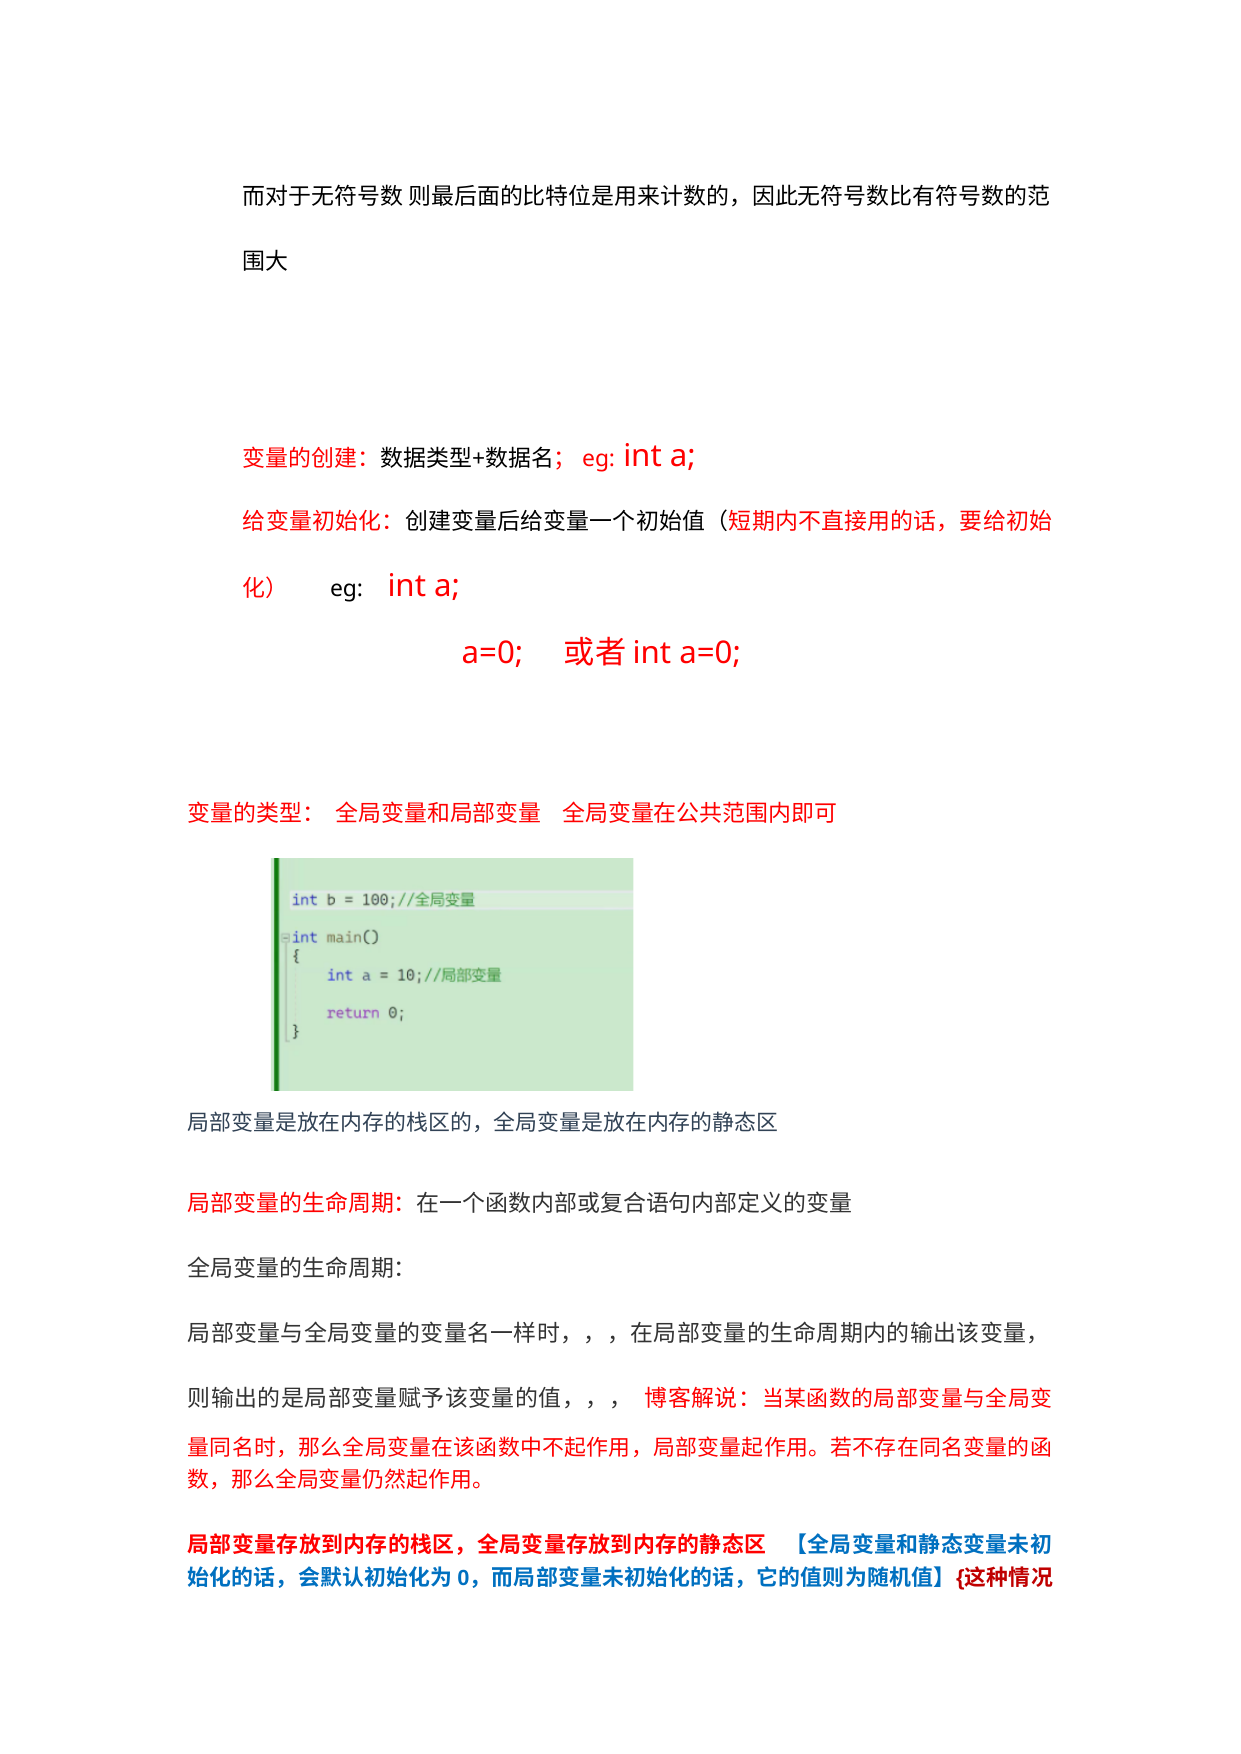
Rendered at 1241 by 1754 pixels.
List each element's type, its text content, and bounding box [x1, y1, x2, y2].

text a=0; 或者int a=0; [243, 617, 1053, 682]
picture [270, 858, 634, 1091]
text 变量的创建：数据类型+数据名； eg: int a; [243, 422, 1053, 487]
text 给变量初始化：创建变量后给变量一个初始值（短期内不直接用的话，要给初始化） eg: int a; [243, 487, 1053, 617]
text 而对于无符号数 则最后面的比特位是用来计数的，因此无符号数比有符号数的范围大 [243, 162, 1053, 292]
text 局部变量与全局变量的变量名一样时，，，在局部变量的生命周期内的输出该变量，则输出的是局部变量赋予该变量的值，，， 博客解说：当某函数的局部变量与全局变量同名时，那么全局变量在该函数中不起作用，局部变量起作用。若不存在同名变量的函数，那么全局变量仍然起作用。 [187, 1299, 1053, 1494]
text 局部变量的生命周期：在一个函数内部或复合语句内部定义的变量 [187, 1169, 1053, 1234]
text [187, 1527, 1053, 1592]
text 变量的类型： 全局变量和局部变量 全局变量在公共范围内即可 [187, 779, 1053, 844]
text 全局变量的生命周期： [187, 1234, 1053, 1299]
text 局部变量是放在内存的栈区的，全局变量是放在内存的静态区 [187, 1104, 1053, 1137]
